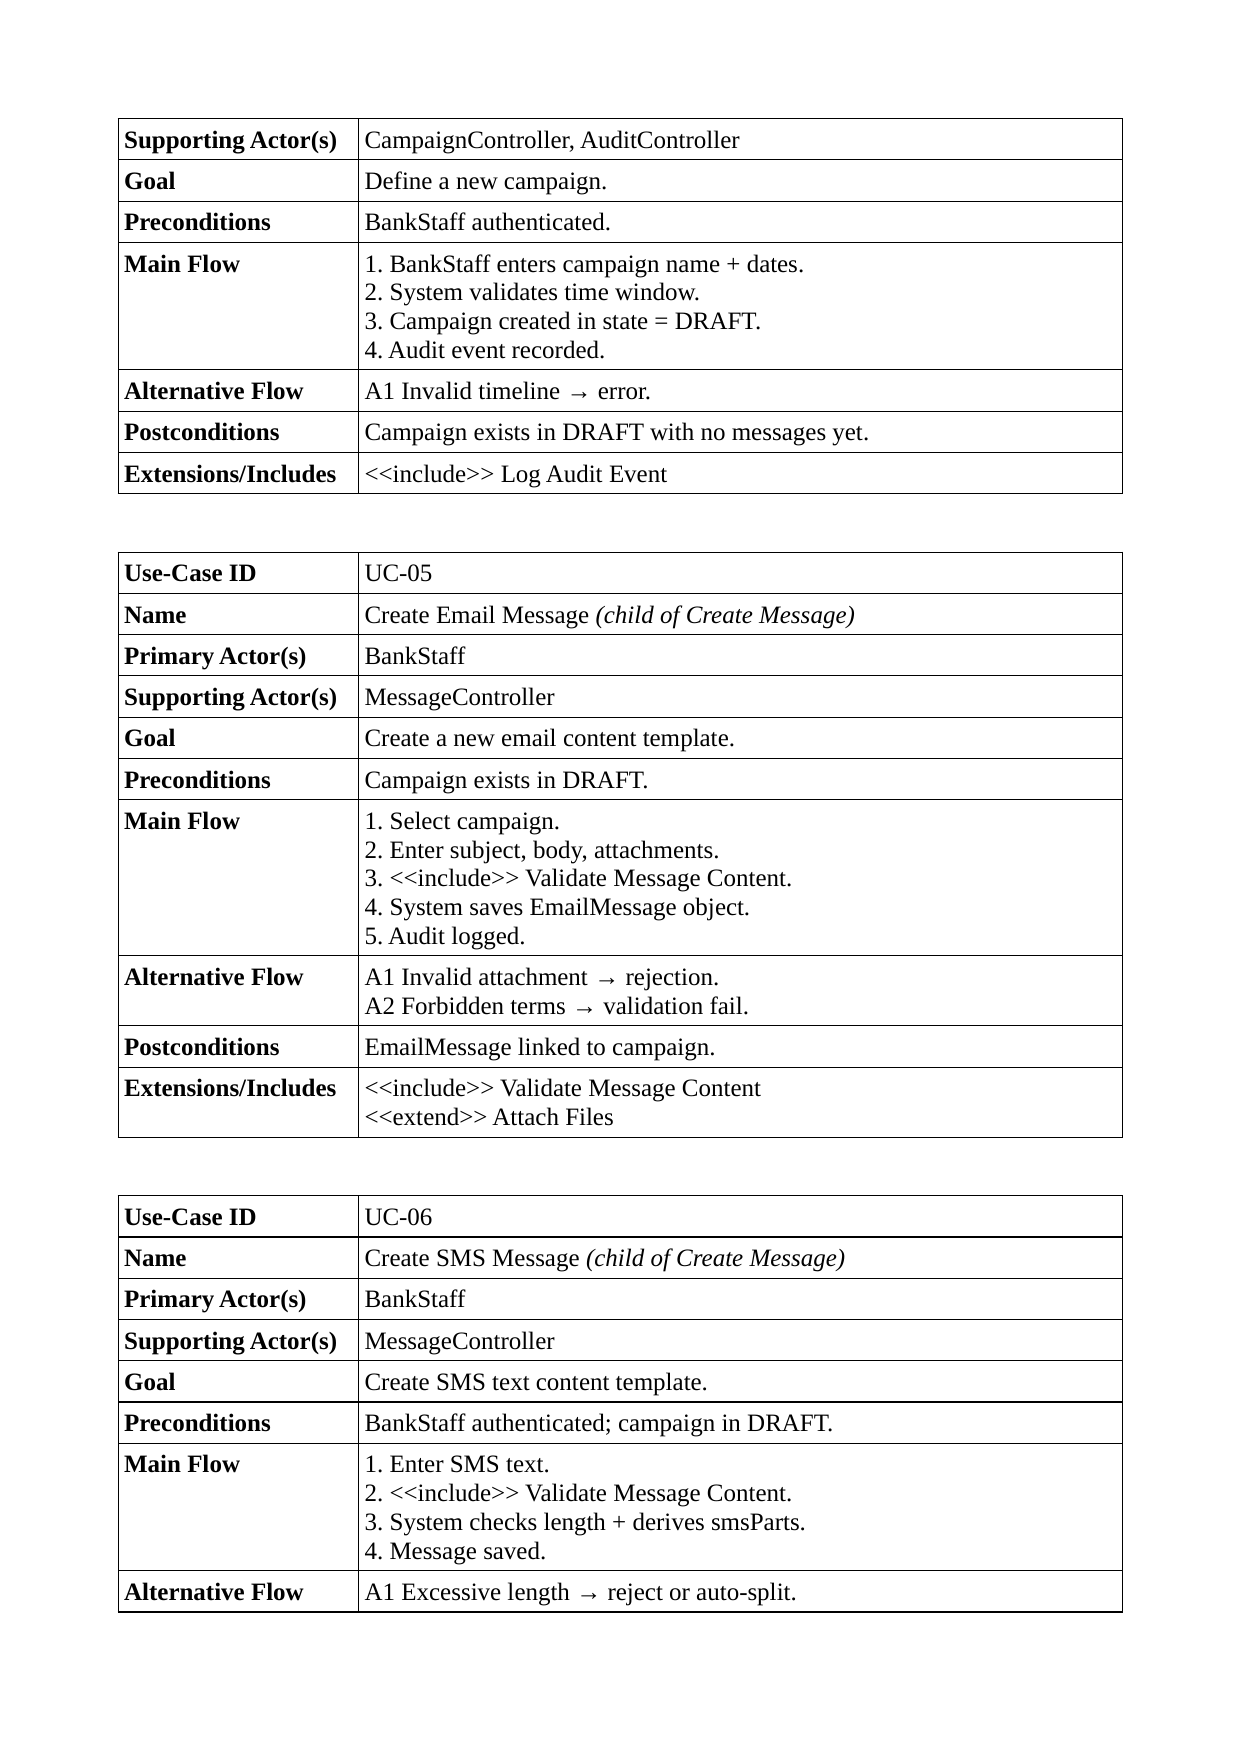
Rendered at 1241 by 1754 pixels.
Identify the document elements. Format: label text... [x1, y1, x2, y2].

table_cell A1 Invalid timeline → error. [359, 370, 1122, 411]
table_cell Extensions/Includes [119, 453, 358, 493]
table_cell Create Email Message (child of Create Message) [359, 594, 1122, 634]
table_cell MessageController [359, 1320, 1122, 1360]
table_cell Supporting Actor(s) [119, 119, 358, 159]
table_cell CampaignController, AuditController [359, 119, 1122, 159]
table_cell Preconditions [119, 759, 358, 799]
table_cell Define a new campaign. [359, 160, 1122, 201]
table_header UC-05 [359, 553, 1122, 593]
table_cell Name [119, 1238, 358, 1278]
table_cell Preconditions [119, 1403, 358, 1443]
table_header Use-Case ID [119, 553, 358, 593]
table_cell Name [119, 594, 358, 634]
table_cell Main Flow [119, 1444, 358, 1570]
table_cell BankStaff authenticated; campaign in DRAFT. [359, 1403, 1122, 1443]
table_cell Primary Actor(s) [119, 635, 358, 675]
table_cell MessageController [359, 676, 1122, 717]
table_cell Main Flow [119, 800, 358, 955]
table_cell <<include>> Validate Message Content <<extend>> Attach Files [359, 1068, 1122, 1137]
table_cell Supporting Actor(s) [119, 676, 358, 717]
table_cell Campaign exists in DRAFT. [359, 759, 1122, 799]
table_cell Primary Actor(s) [119, 1279, 358, 1319]
table_cell 1️. BankStaff enters campaign name + dates. 2️. System validates time window. 3️. Campaign created in state = DRAFT. 4️. Audit event recorded. [359, 243, 1122, 369]
table_cell EmailMessage linked to campaign. [359, 1026, 1122, 1067]
table_header Use-Case ID [119, 1196, 358, 1236]
table_cell Alternative Flow [119, 370, 358, 411]
table_cell Supporting Actor(s) [119, 1320, 358, 1360]
table_cell BankStaff [359, 1279, 1122, 1319]
table_header UC-06 [359, 1196, 1122, 1236]
table_cell Create a new email content template. [359, 718, 1122, 758]
table_cell Postconditions [119, 1026, 358, 1067]
table_cell Alternative Flow [119, 956, 358, 1025]
table_cell Postconditions [119, 412, 358, 452]
table_cell Preconditions [119, 202, 358, 242]
table_cell 1️. Select campaign. 2️. Enter subject, body, attachments. 3️. <<include>> Validate Message Content. 4️. System saves EmailMessage object. 5️. Audit logged. [359, 800, 1122, 955]
table_cell Goal [119, 160, 358, 201]
table_cell Extensions/Includes [119, 1068, 358, 1137]
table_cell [359, 1571, 1122, 1611]
table_cell Campaign exists in DRAFT with no messages yet. [359, 412, 1122, 452]
table_cell Goal [119, 1361, 358, 1401]
table_cell 1️. Enter SMS text. 2️. <<include>> Validate Message Content. 3️. System checks length + derives smsParts. 4️. Message saved. [359, 1444, 1122, 1570]
table_cell Create SMS Message (child of Create Message) [359, 1238, 1122, 1278]
table_cell Alternative Flow [119, 1571, 358, 1611]
table_cell A1 Invalid attachment → rejection. A2 Forbidden terms → validation fail. [359, 956, 1122, 1025]
table_cell <<include>> Log Audit Event [359, 453, 1122, 493]
table_cell BankStaff authenticated. [359, 202, 1122, 242]
table_cell Goal [119, 718, 358, 758]
table_cell Create SMS text content template. [359, 1361, 1122, 1401]
table_cell Main Flow [119, 243, 358, 369]
table_cell BankStaff [359, 635, 1122, 675]
